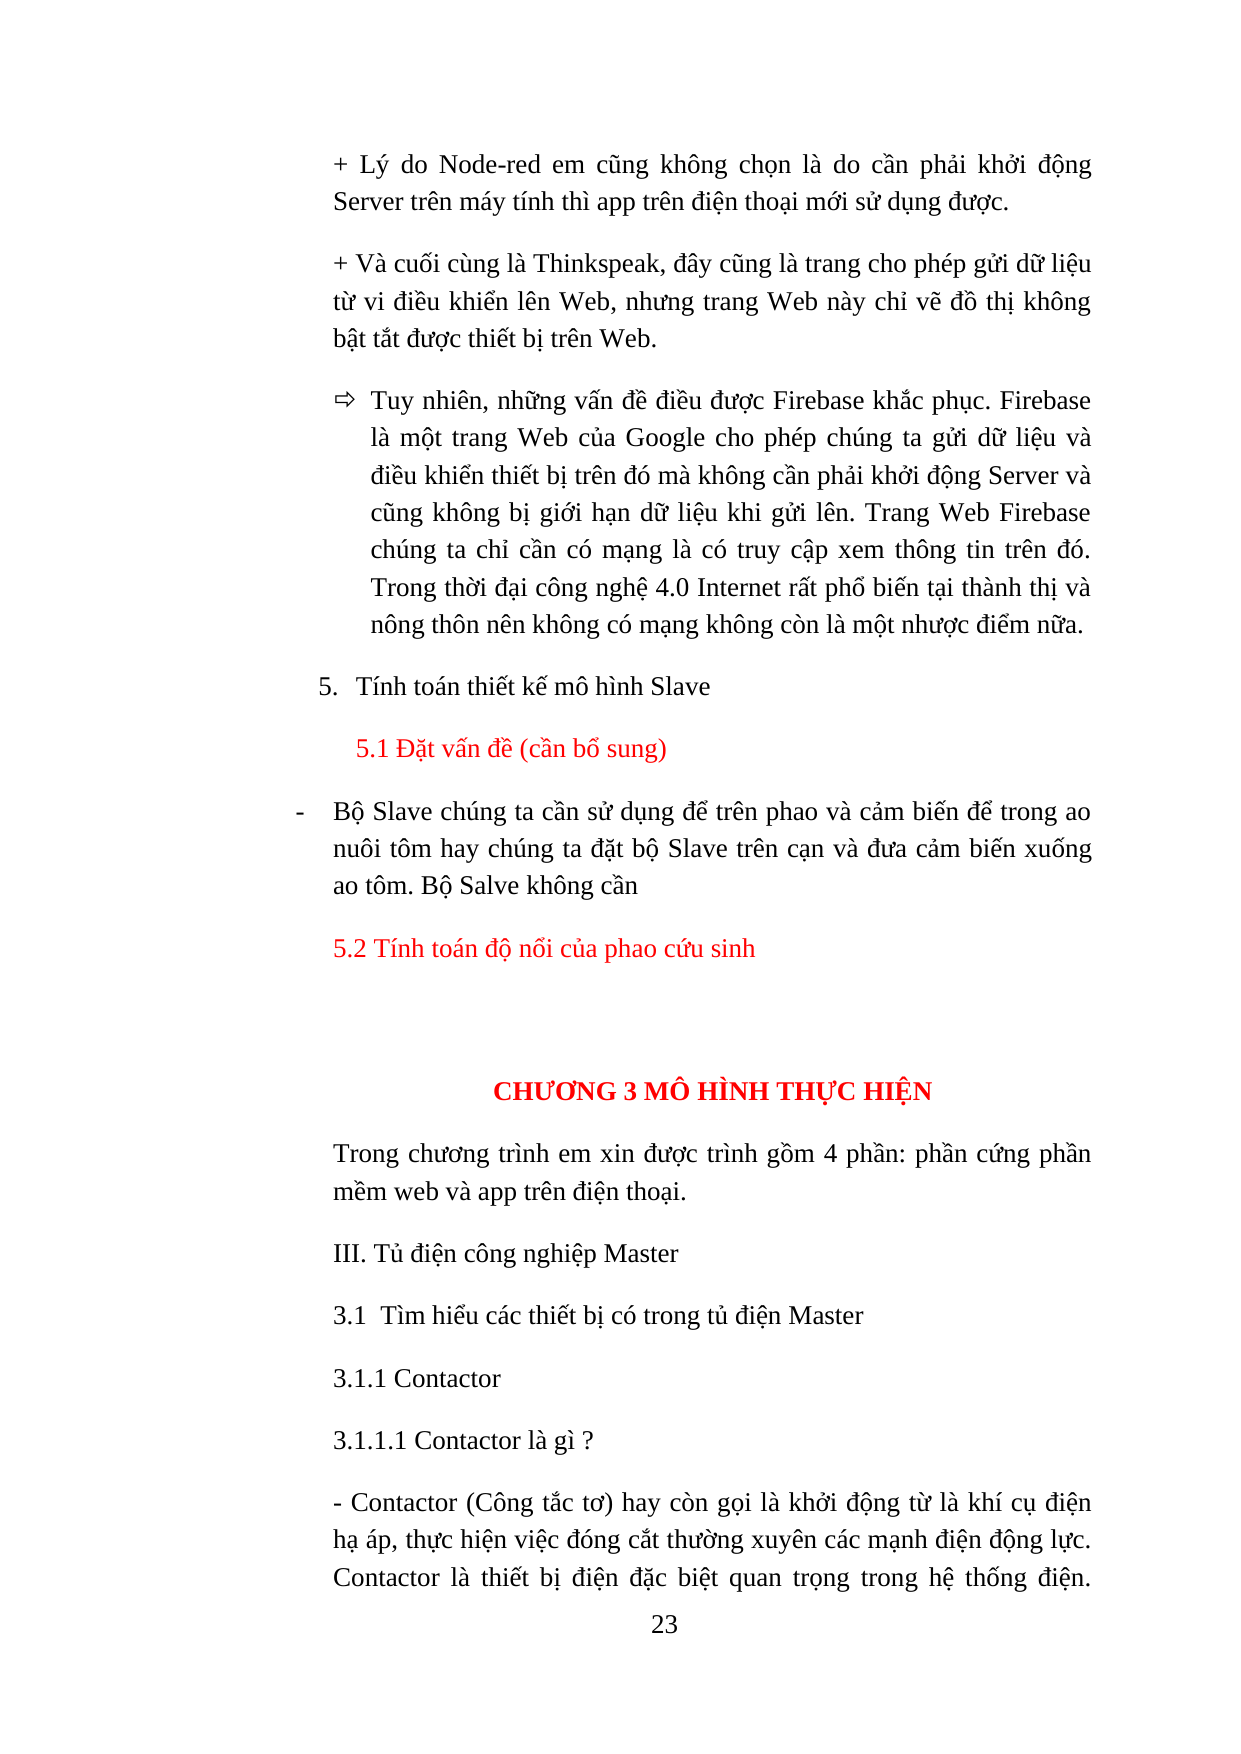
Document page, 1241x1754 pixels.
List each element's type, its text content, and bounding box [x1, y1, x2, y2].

text + Và cuối cùng là Thinkspeak, đây cũng là trang cho phép gửi dữ liệu từ vi điều khiển lên Web, nhưng trang Web này chỉ vẽ đồ thị không bật tắt được thiết bị trên Web. [333, 247, 1092, 353]
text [333, 1486, 1092, 1592]
text 3.1.1.1 Contactor là gì ? [333, 1424, 1092, 1455]
text + Lý do Node-red em cũng không chọn là do cần phải khởi động Server trên máy tính thì app trên điện thoại mới sử dụng được. [333, 148, 1092, 216]
list Tuy nhiên, những vấn đề điều được Firebase khắc phục. Firebase là một trang Web của Google cho phép chúng ta gửi dữ liệu và điều khiển thiết bị trên đó mà không cần phải khởi động Server và cũng không bị giới hạn dữ liệu khi gửi lên. Trang Web Firebase chúng ta chỉ cần có mạng là có truy cập xem thông tin trên đó. Trong thời đại công nghệ 4.0 Internet rất phổ biến tại thành thị và nông thôn nên không có mạng không còn là một nhược điểm nữa. [333, 384, 1092, 639]
text CHƯƠNG 3 MÔ HÌNH THỰC HIỆN [333, 1075, 1092, 1106]
text III. Tủ điện công nghiệp Master [333, 1237, 1092, 1268]
list Đặt vấn đề (cần bổ sung) [356, 733, 1092, 764]
text 3.1 Tìm hiểu các thiết bị có trong tủ điện Master [333, 1299, 1092, 1331]
text Trong chương trình em xin được trình gồm 4 phần: phần cứng phần mềm web và app trên điện thoại. [333, 1138, 1092, 1206]
text 5.2 Tính toán độ nổi của phao cứu sinh [333, 932, 1092, 963]
text 3.1.1 Contactor [333, 1362, 1092, 1393]
list Bộ Slave chúng ta cần sử dụng để trên phao và cảm biến để trong ao nuôi tôm hay chúng ta đặt bộ Slave trên cạn và đưa cảm biến xuống ao tôm. Bộ Salve không cần [295, 795, 1092, 901]
list Tính toán thiết kế mô hình Slave [318, 670, 1092, 701]
